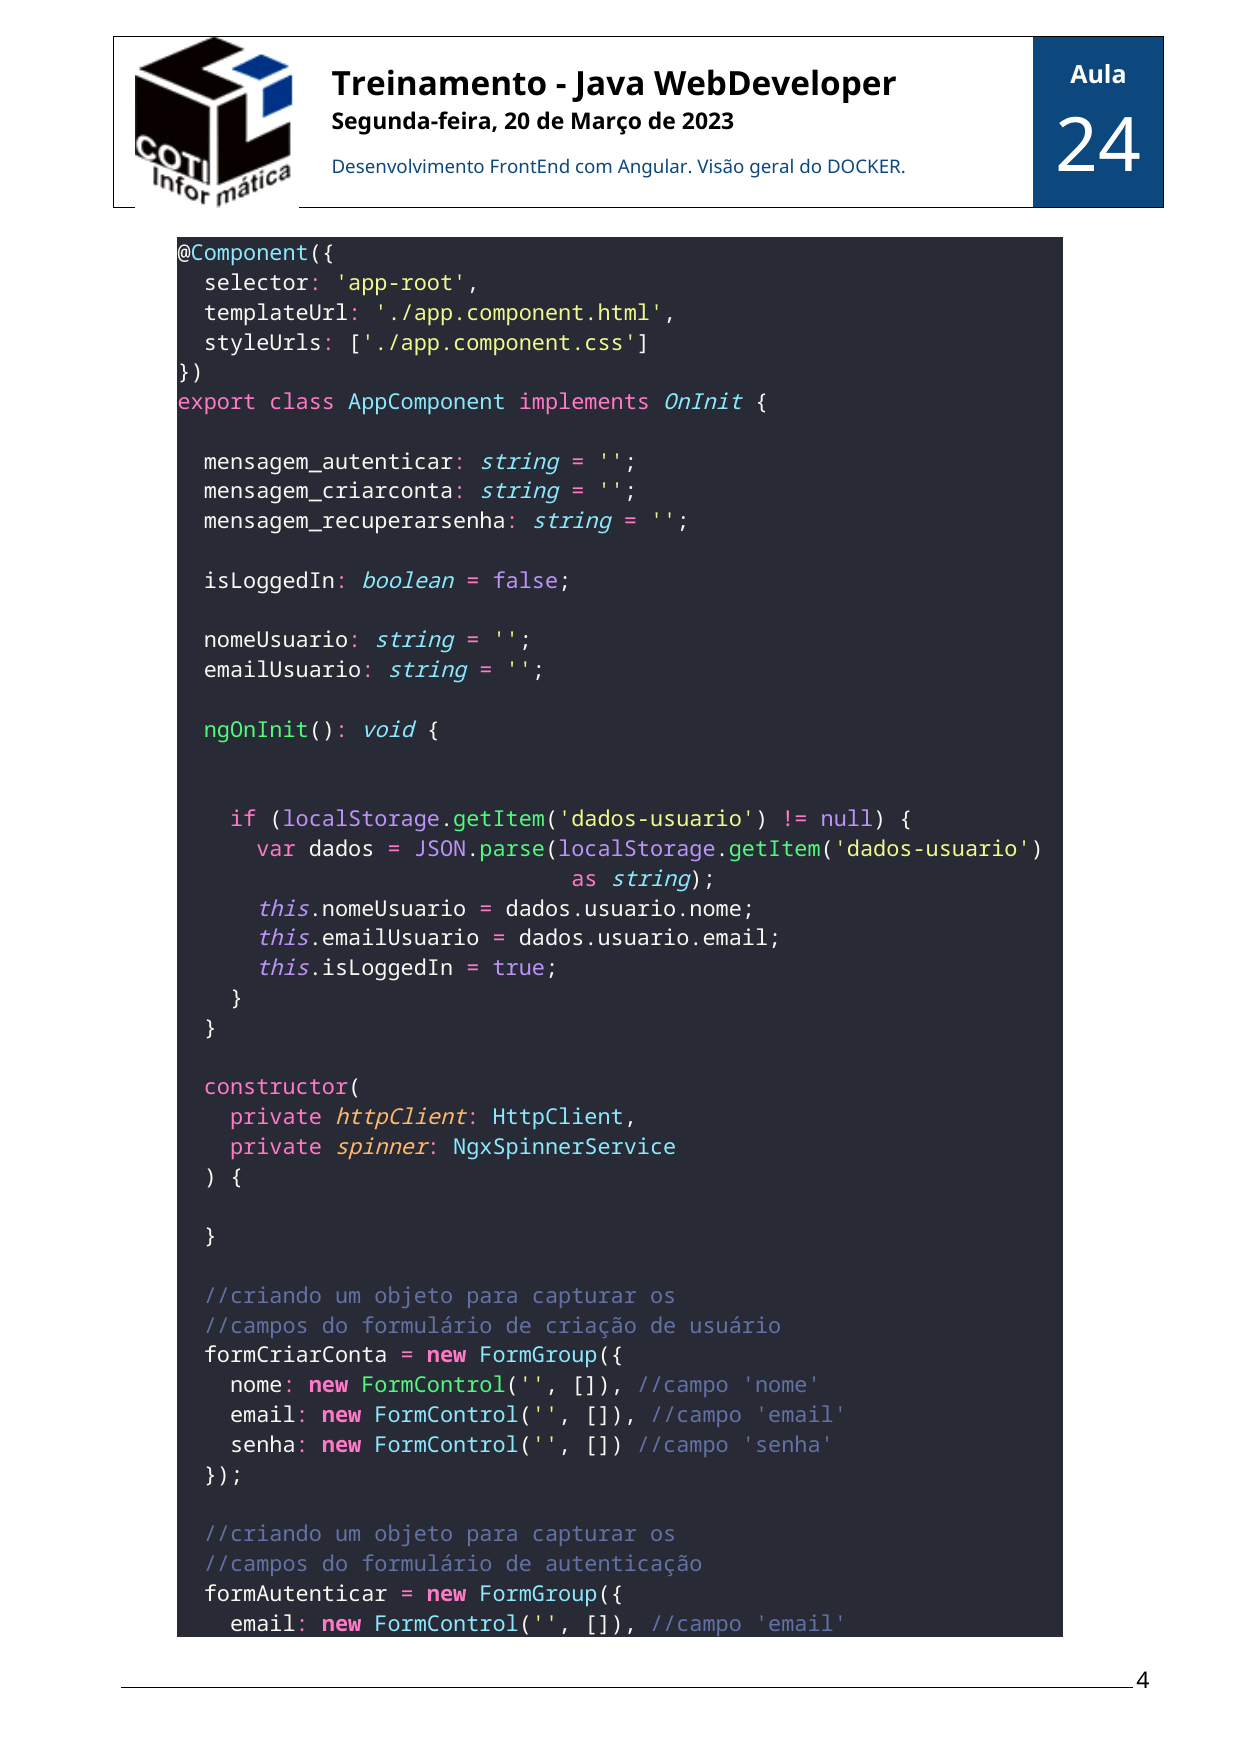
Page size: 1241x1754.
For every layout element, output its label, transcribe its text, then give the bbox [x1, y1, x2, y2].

text //criando um objeto para capturar os [177, 1518, 1063, 1548]
text } [177, 1220, 1063, 1250]
text } [177, 1012, 1063, 1041]
text as string); [177, 863, 1063, 892]
text this.isLoggedIn = true; [177, 952, 1063, 982]
text email: new FormControl('', []), //campo 'email' [177, 1607, 1063, 1637]
text //criando um objeto para capturar os [177, 1280, 1063, 1309]
text if (localStorage.getItem('dados-usuario') != null) { [177, 803, 1063, 833]
text mensagem_autenticar: string = ''; [177, 446, 1063, 475]
text }) [177, 356, 1063, 386]
text //campos do formulário de criação de usuário [177, 1309, 1063, 1339]
text templateUrl: './app.component.html', [177, 297, 1063, 326]
text export class AppComponent implements OnInit { [177, 386, 1063, 416]
text ngOnInit(): void { [177, 714, 1063, 743]
text mensagem_criarconta: string = ''; [177, 475, 1063, 505]
text this.emailUsuario = dados.usuario.email; [177, 922, 1063, 952]
text //campos do formulário de autenticação [177, 1548, 1063, 1578]
text formAutenticar = new FormGroup({ [177, 1578, 1063, 1607]
text isLoggedIn: boolean = false; [177, 565, 1063, 594]
text styleUrls: ['./app.component.css'] [177, 326, 1063, 356]
text private httpClient: HttpClient, [177, 1101, 1063, 1131]
text private spinner: NgxSpinnerService [177, 1131, 1063, 1161]
text constructor( [177, 1071, 1063, 1101]
text var dados = JSON.parse(localStorage.getItem('dados-usuario') [177, 833, 1063, 863]
text ) { [177, 1161, 1063, 1190]
text }); [177, 1458, 1063, 1488]
text mensagem_recuperarsenha: string = ''; [177, 505, 1063, 535]
text senha: new FormControl('', []) //campo 'senha' [177, 1429, 1063, 1458]
text @Component({ [177, 237, 1063, 267]
text nome: new FormControl('', []), //campo 'nome' [177, 1369, 1063, 1399]
text nomeUsuario: string = ''; [177, 624, 1063, 654]
text email: new FormControl('', []), //campo 'email' [177, 1399, 1063, 1429]
text } [177, 982, 1063, 1012]
text emailUsuario: string = ''; [177, 654, 1063, 684]
text selector: 'app-root', [177, 267, 1063, 297]
text formCriarConta = new FormGroup({ [177, 1339, 1063, 1369]
text this.nomeUsuario = dados.usuario.nome; [177, 892, 1063, 922]
